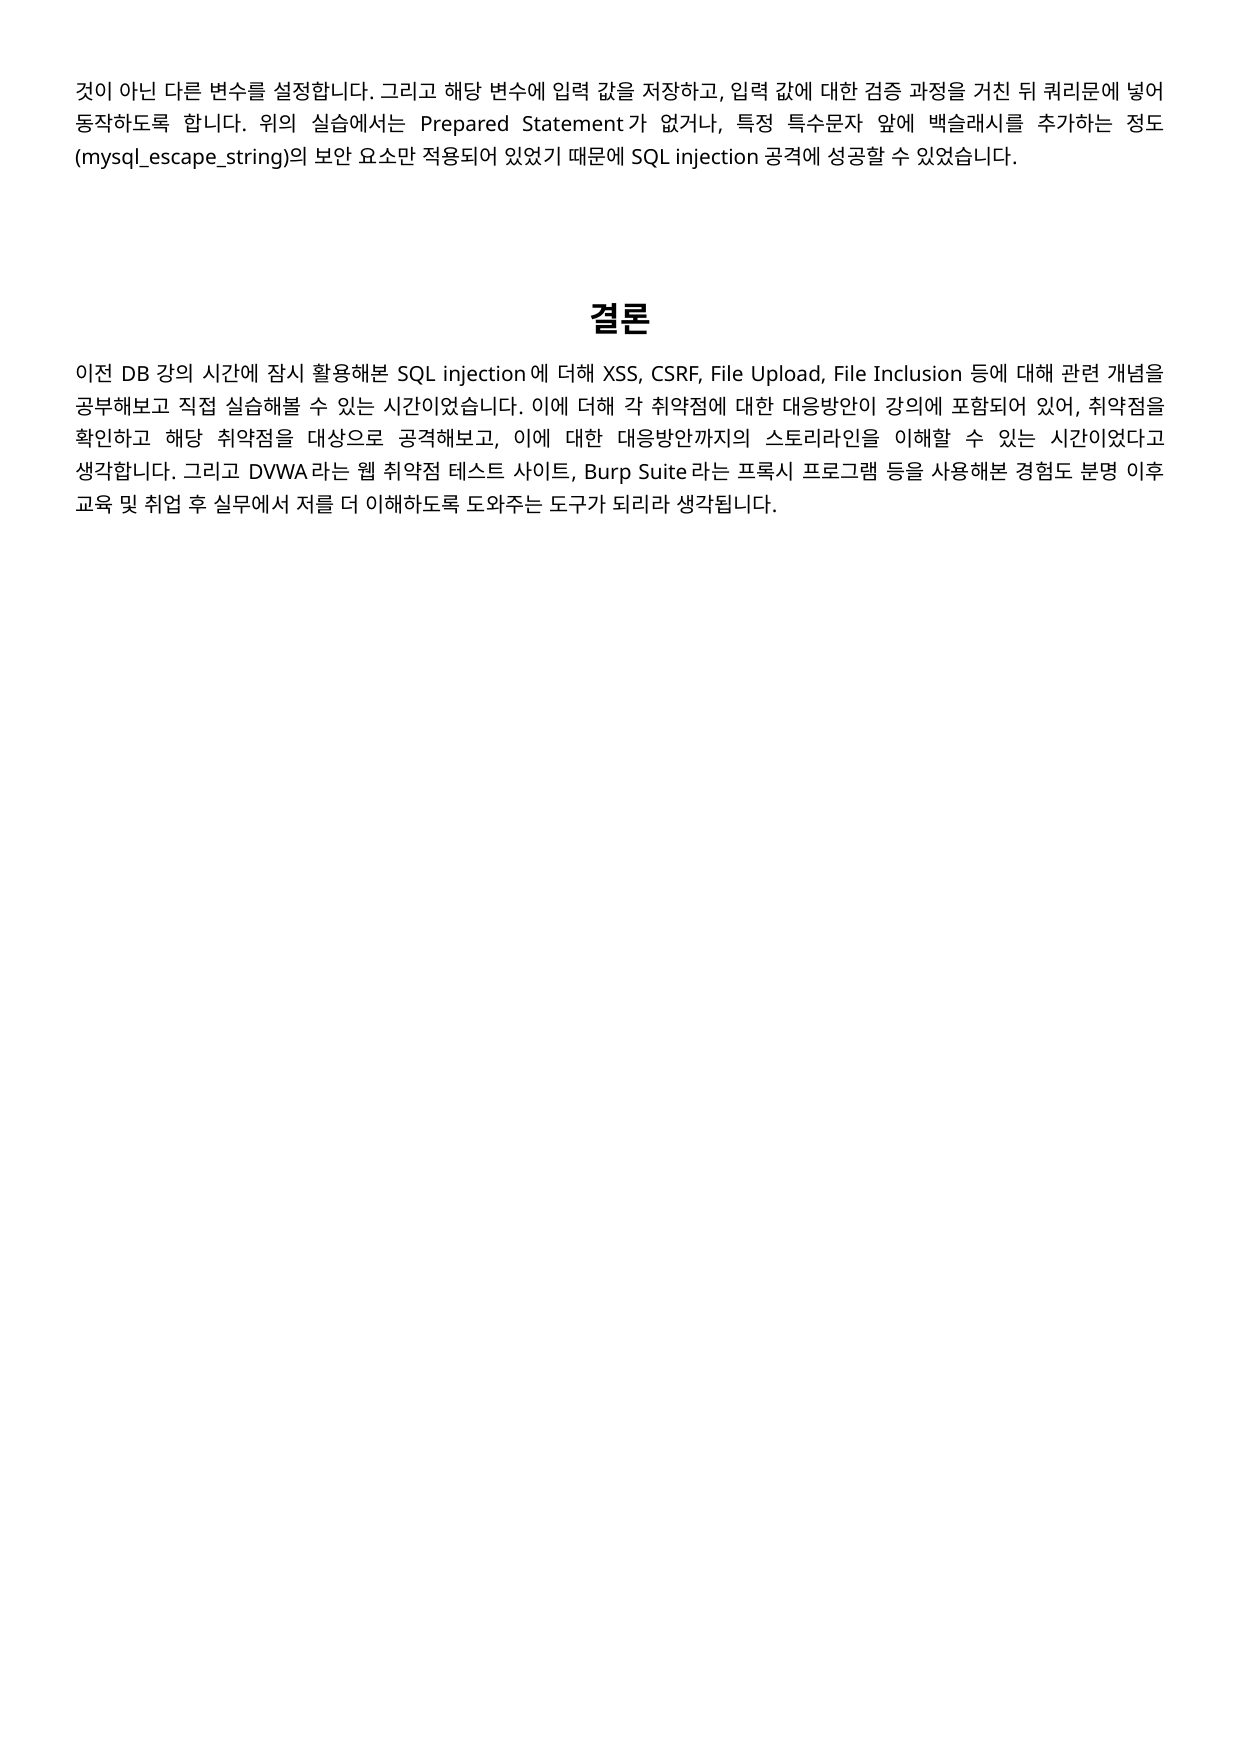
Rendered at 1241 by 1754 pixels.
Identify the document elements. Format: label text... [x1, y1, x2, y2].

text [75, 75, 1165, 171]
text 이전 DB 강의 시간에 잠시 활용해본 SQL injection에 더해 XSS, CSRF, File Upload, File Inclusion 등에 대해 관련 개념을 공부해보고 직접 실습해볼 수 있는 시간이었습니다. 이에 더해 각 취약점에 대한 대응방안이 강의에 포함되어 있어, 취약점을 확인하고 해당 취약점을 대상으로 공격해보고, 이에 대한 대응방안까지의 스토리라인을 이해할 수 있는 시간이었다고 생각합니다. 그리고 DVWA라는 웹 취약점 테스트 사이트, Burp Suite라는 프록시 프로그램 등을 사용해본 경험도 분명 이후 교육 및 취업 후 실무에서 저를 더 이해하도록 도와주는 도구가 되리라 생각됩니다. [75, 357, 1165, 518]
title 결론 [75, 293, 1165, 341]
